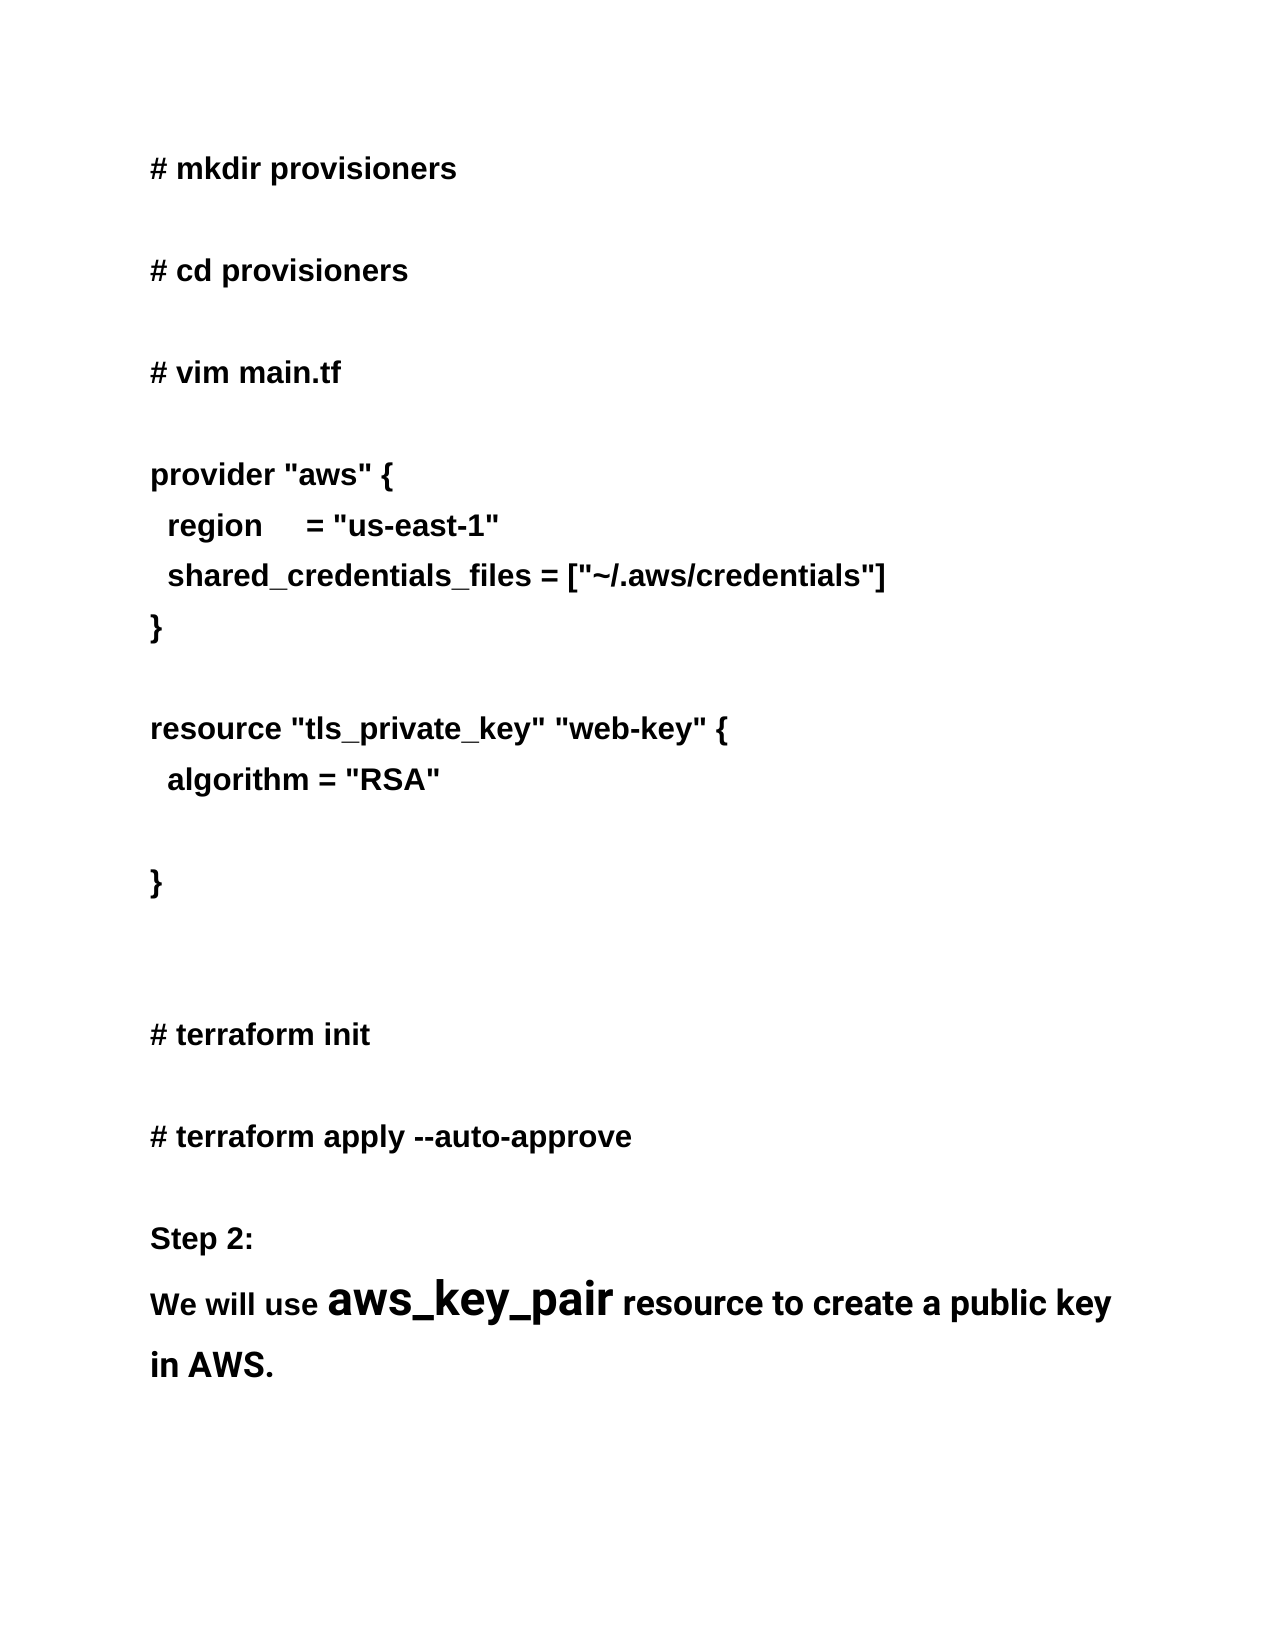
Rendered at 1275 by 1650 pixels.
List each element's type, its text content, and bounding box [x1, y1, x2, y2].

text provider "aws" { [150, 456, 1125, 492]
text # terraform init [150, 1016, 1125, 1052]
text # cd provisioners [150, 252, 1125, 288]
text # vim main.tf [150, 354, 1125, 390]
text } [150, 863, 1125, 899]
text Step 2: [150, 1220, 1125, 1256]
text resource "tls_private_key" "web-key" { [150, 710, 1125, 746]
text We will use aws_key_pair resource to create a public key in AWS. [150, 1271, 1125, 1386]
text algorithm = "RSA" [150, 761, 1125, 797]
text region = "us-east-1" [150, 507, 1125, 542]
text shared_credentials_files = ["~/.aws/credentials"] [150, 557, 1125, 593]
text # mkdir provisioners [150, 150, 1125, 186]
text } [150, 608, 1125, 644]
text # terraform apply --auto-approve [150, 1118, 1125, 1154]
